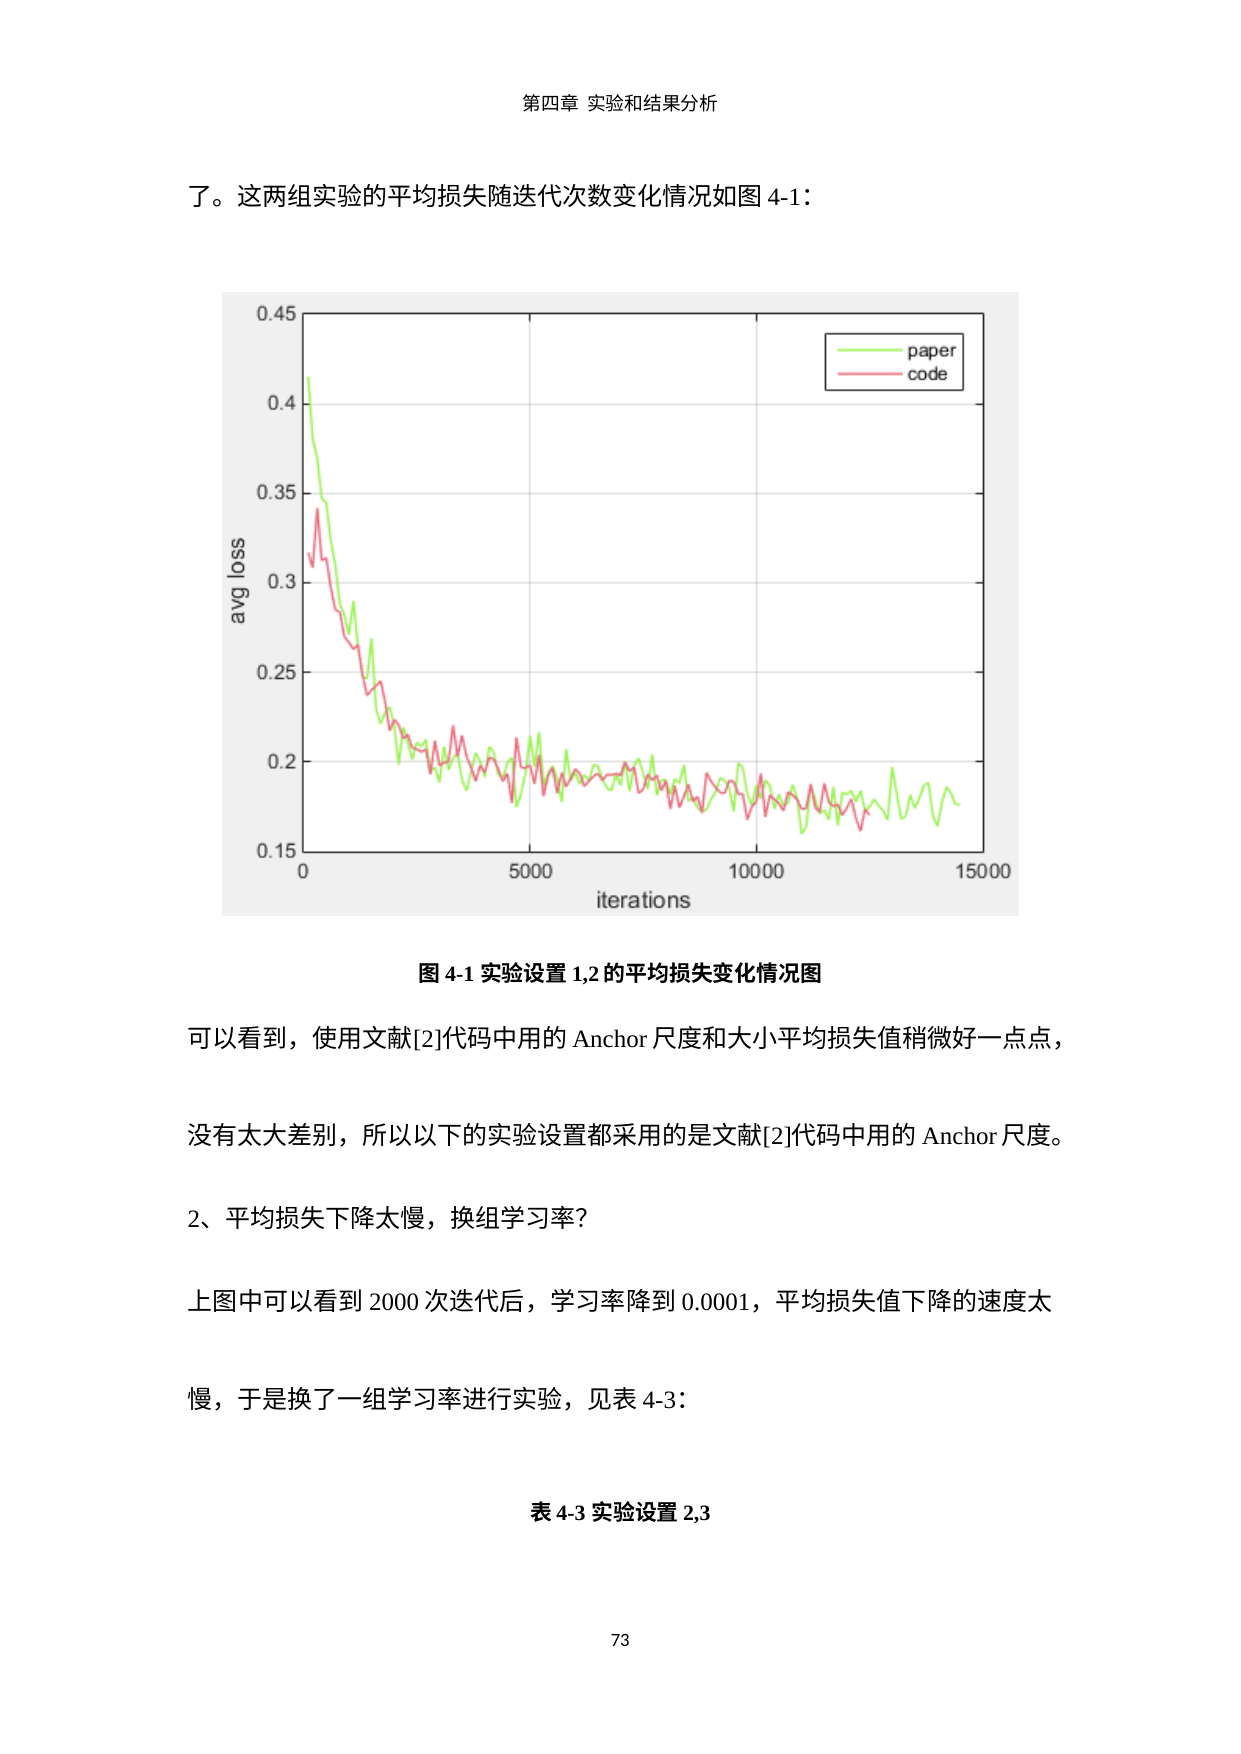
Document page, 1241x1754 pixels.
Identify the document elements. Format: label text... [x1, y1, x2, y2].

text 图 4-1 实验设置1,2的平均损失变化情况图 [187, 955, 1053, 988]
text 2、平均损失下降太慢，换组学习率？ [187, 1184, 1053, 1249]
picture [221, 292, 1019, 916]
text 上图中可以看到2000次迭代后，学习率降到0.0001，平均损失值下降的速度太慢，于是换了一组学习率进行实验，见表4-3： [187, 1267, 1053, 1430]
text 表4-3 实验设置2,3 [187, 1495, 1053, 1527]
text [187, 162, 1053, 227]
text 可以看到，使用文献[2]代码中用的Anchor尺度和大小平均损失值稍微好一点点，没有太大差别，所以以下的实验设置都采用的是文献[2]代码中用的Anchor尺度。 [187, 1004, 1053, 1166]
